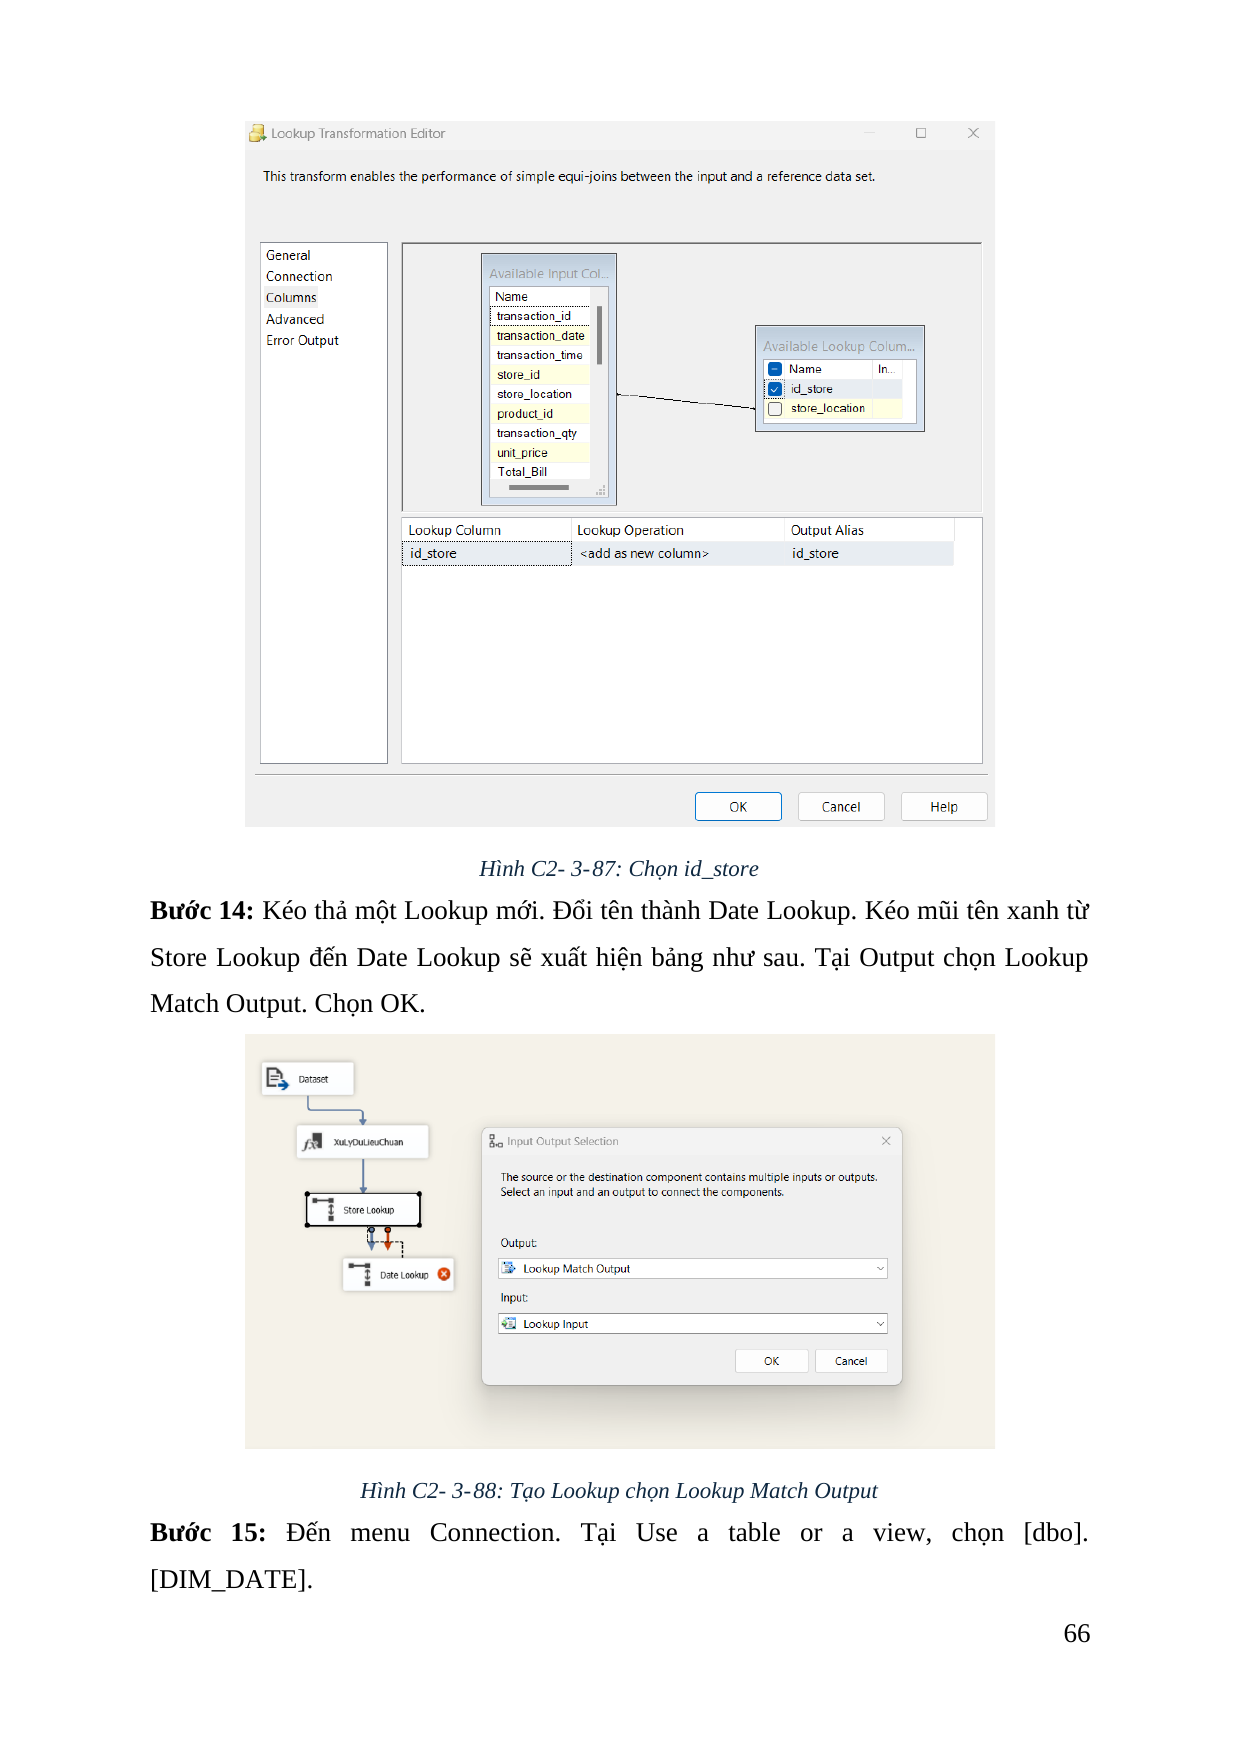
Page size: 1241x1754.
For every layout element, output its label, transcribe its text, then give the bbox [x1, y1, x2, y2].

text Bước 15: Đến menu Connection. Tại Use a table or a view, chọn [dbo].[DIM_DATE]. [150, 1516, 1090, 1594]
picture [245, 121, 995, 827]
picture [245, 1034, 995, 1449]
text Bước 14: Kéo thả một Lookup mới. Đổi tên thành Date Lookup. Kéo mũi tên xanh từ Store Lookup đến Date Lookup sẽ xuất hiện bảng như sau. Tại Output chọn Lookup Match Output. Chọn OK. [150, 894, 1090, 1019]
